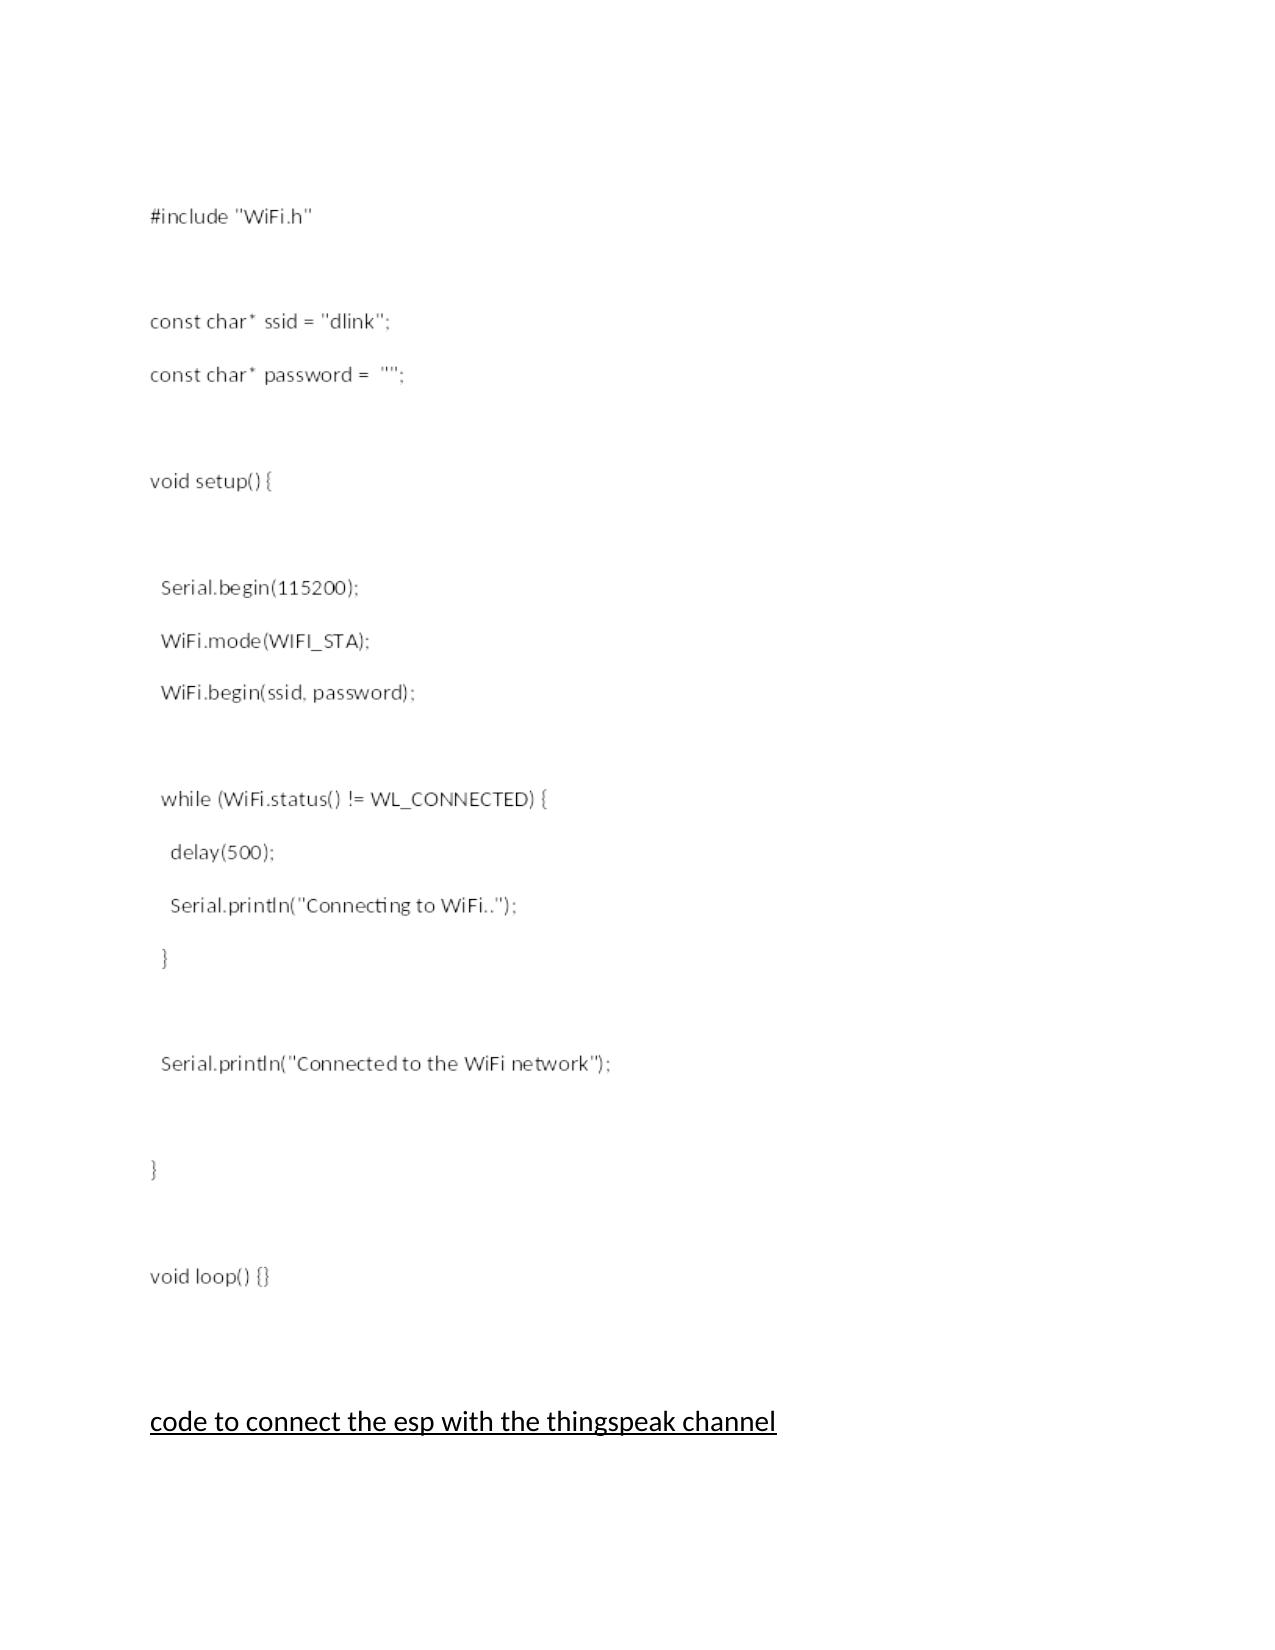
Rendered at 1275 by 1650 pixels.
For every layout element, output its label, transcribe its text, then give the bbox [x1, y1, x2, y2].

text code to connect the esp with the thingspeak channel [150, 1403, 1125, 1439]
